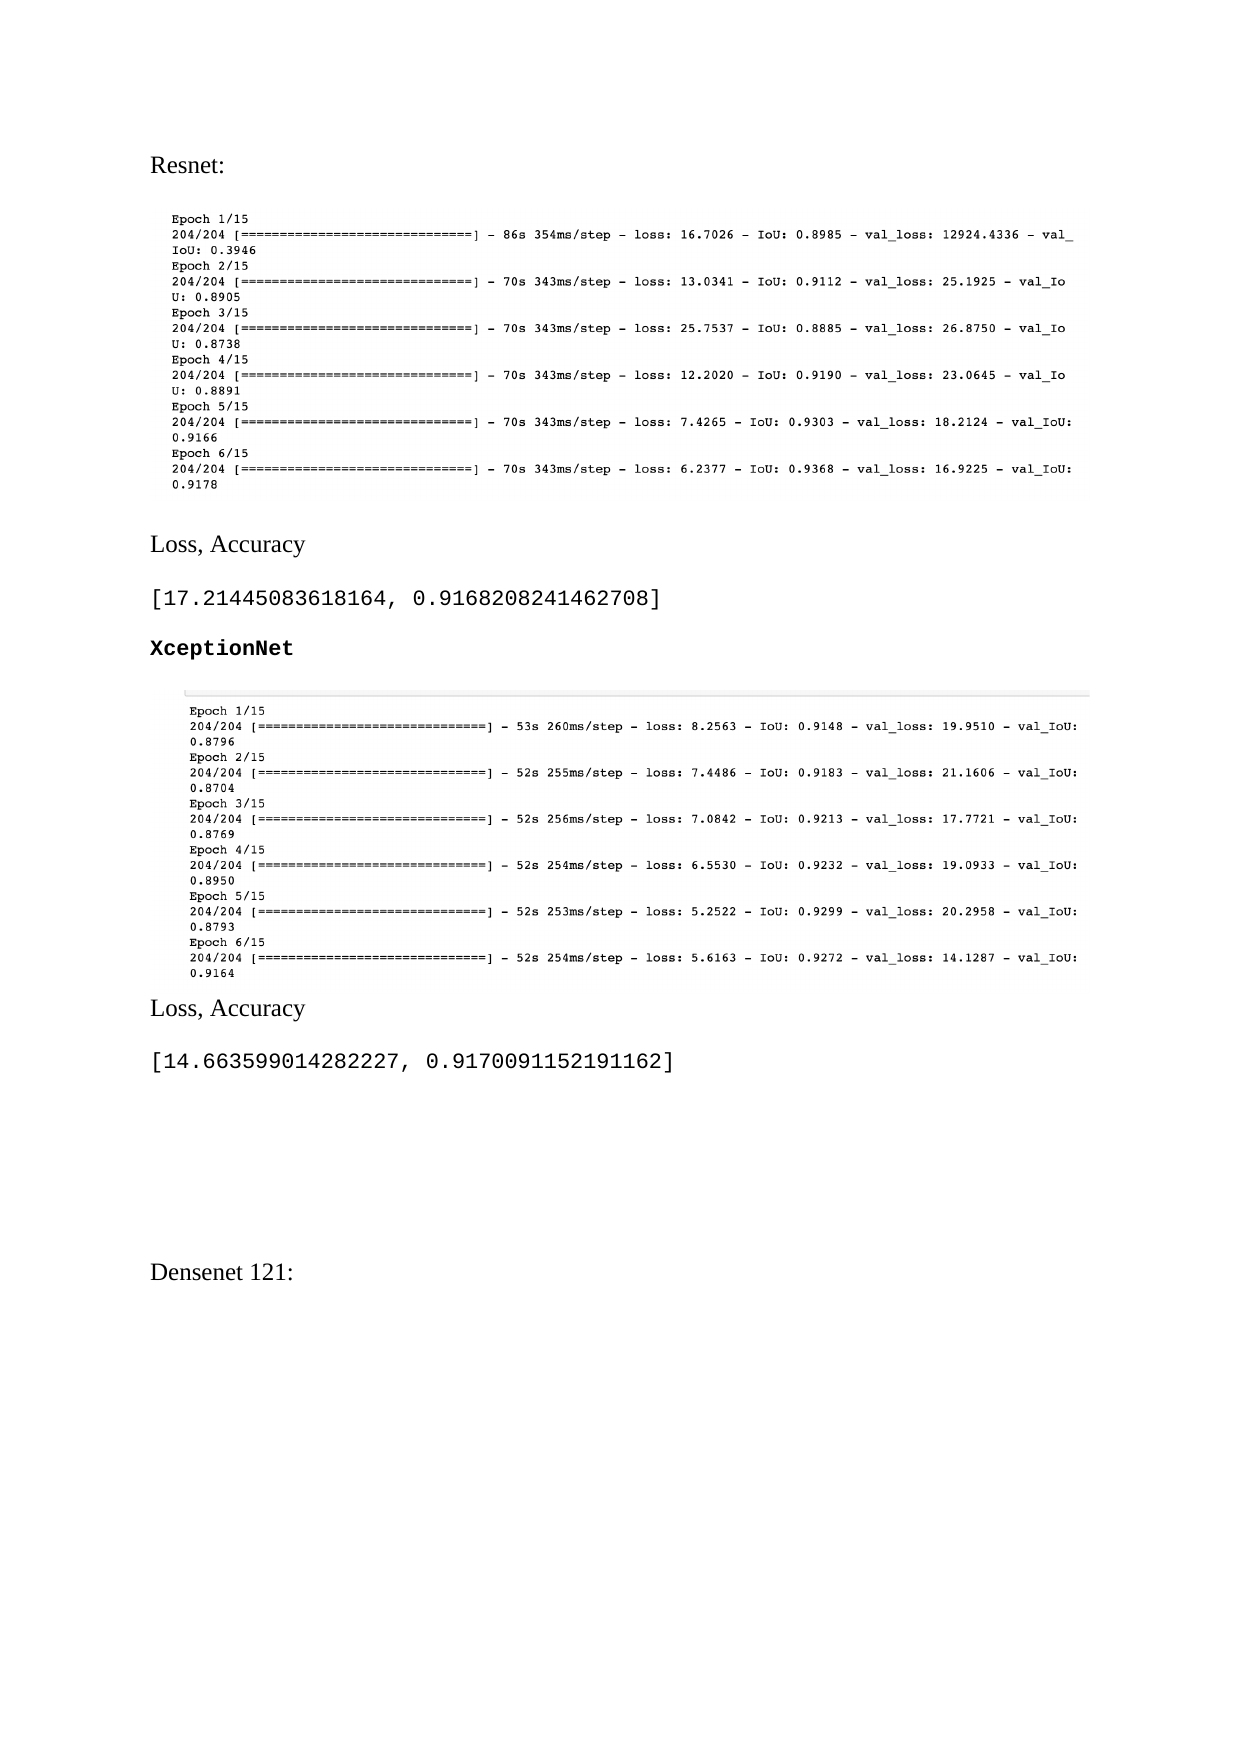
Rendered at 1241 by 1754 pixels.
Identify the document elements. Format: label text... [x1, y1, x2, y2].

text Resnet: [150, 150, 1090, 179]
text Loss, Accuracy [150, 529, 1090, 558]
picture [150, 690, 1090, 994]
text [17.21445083618164, 0.9168208241462708] [150, 587, 1090, 612]
text Loss, Accuracy [150, 994, 1090, 1022]
picture [150, 207, 1090, 501]
text Densenet 121: [150, 1257, 1090, 1286]
text XceptionNet [150, 637, 1090, 661]
text [14.663599014282227, 0.9170091152191162] [150, 1051, 1090, 1075]
